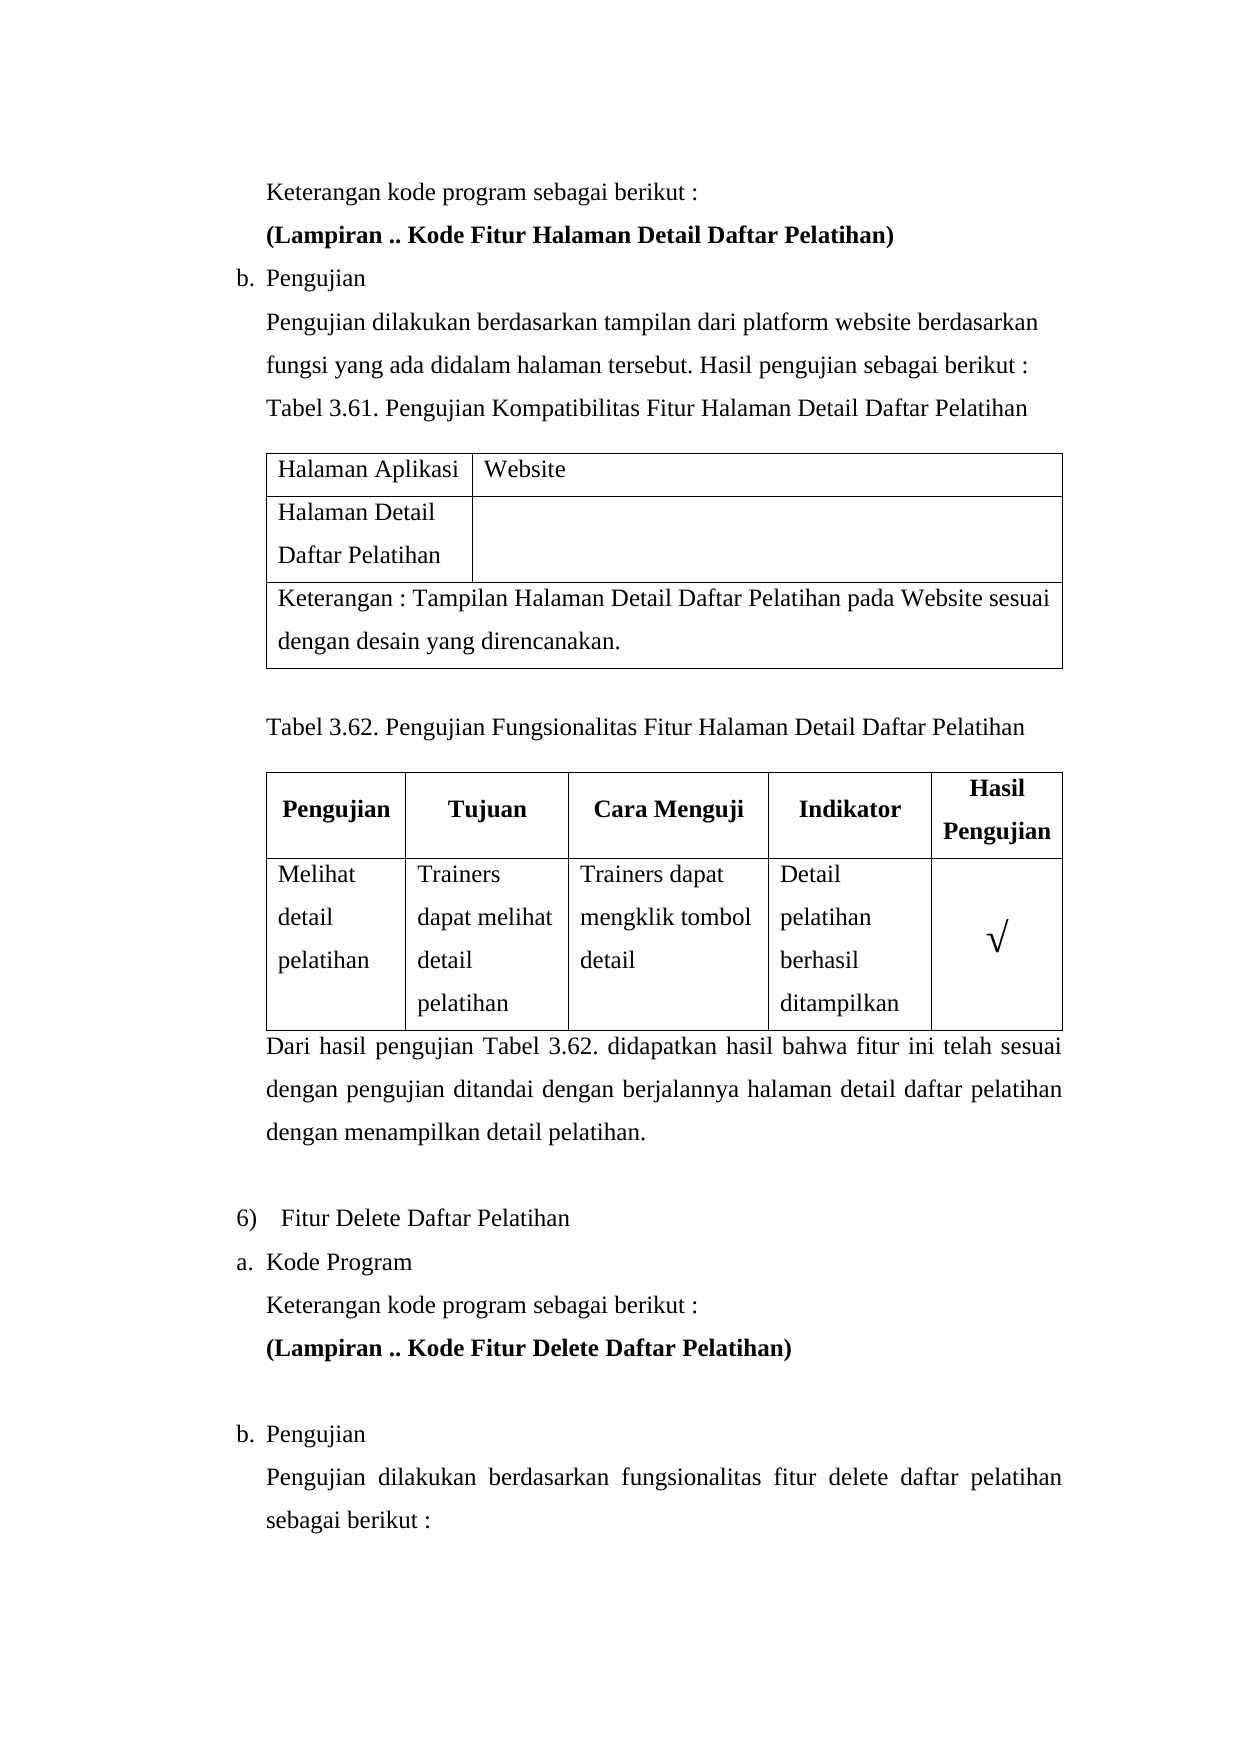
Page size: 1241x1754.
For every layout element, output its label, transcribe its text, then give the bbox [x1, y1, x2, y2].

list Pengujian dilakukan berdasarkan tampilan dari platform website berdasarkan fungsi yang ada didalam halaman tersebut. Hasil pengujian sebagai berikut : [266, 307, 1063, 378]
table_header Tujuan [406, 773, 568, 858]
table_cell Detail pelatihan berhasil ditampilkan [769, 859, 931, 1030]
list Keterangan kode program sebagai berikut : [266, 177, 1063, 206]
list Pengujian [236, 1419, 1063, 1448]
table_cell [473, 497, 1062, 582]
list Tabel 3.62. Pengujian Fungsionalitas Fitur Halaman Detail Daftar Pelatihan [266, 712, 1063, 741]
list Pengujian dilakukan berdasarkan fungsionalitas fitur delete daftar pelatihan sebagai berikut : [266, 1462, 1063, 1534]
list Pengujian [236, 263, 1063, 292]
table_header Website [473, 454, 1062, 496]
list Fitur Delete Daftar Pelatihan [236, 1203, 1063, 1232]
table_header Hasil Pengujian [932, 773, 1062, 858]
table_cell Trainers dapat mengklik tombol detail [569, 859, 768, 1030]
table_cell √ [932, 859, 1062, 1030]
list Dari hasil pengujian Tabel 3.62. didapatkan hasil bahwa fitur ini telah sesuai dengan pengujian ditandai dengan berjalannya halaman detail daftar pelatihan dengan menampilkan detail pelatihan. [266, 1031, 1063, 1146]
table_cell Halaman Detail Daftar Pelatihan [267, 497, 472, 582]
table_header Indikator [769, 773, 931, 858]
table_header Cara Menguji [569, 773, 768, 858]
list (Lampiran .. Kode Fitur Delete Daftar Pelatihan) [266, 1333, 1063, 1362]
table_cell Melihat detail pelatihan [267, 859, 405, 1030]
list Tabel 3.61. Pengujian Kompatibilitas Fitur Halaman Detail Daftar Pelatihan [266, 393, 1063, 422]
table_cell Trainers dapat melihat detail pelatihan [406, 859, 568, 1030]
list (Lampiran .. Kode Fitur Halaman Detail Daftar Pelatihan) [266, 220, 1063, 249]
table_header Pengujian [267, 773, 405, 858]
table_header Halaman Aplikasi [267, 454, 472, 496]
table_cell Keterangan : Tampilan Halaman Detail Daftar Pelatihan pada Website sesuai dengan desain yang direncanakan. [267, 583, 1062, 668]
list Keterangan kode program sebagai berikut : [266, 1290, 1063, 1318]
list Kode Program [236, 1247, 1063, 1275]
